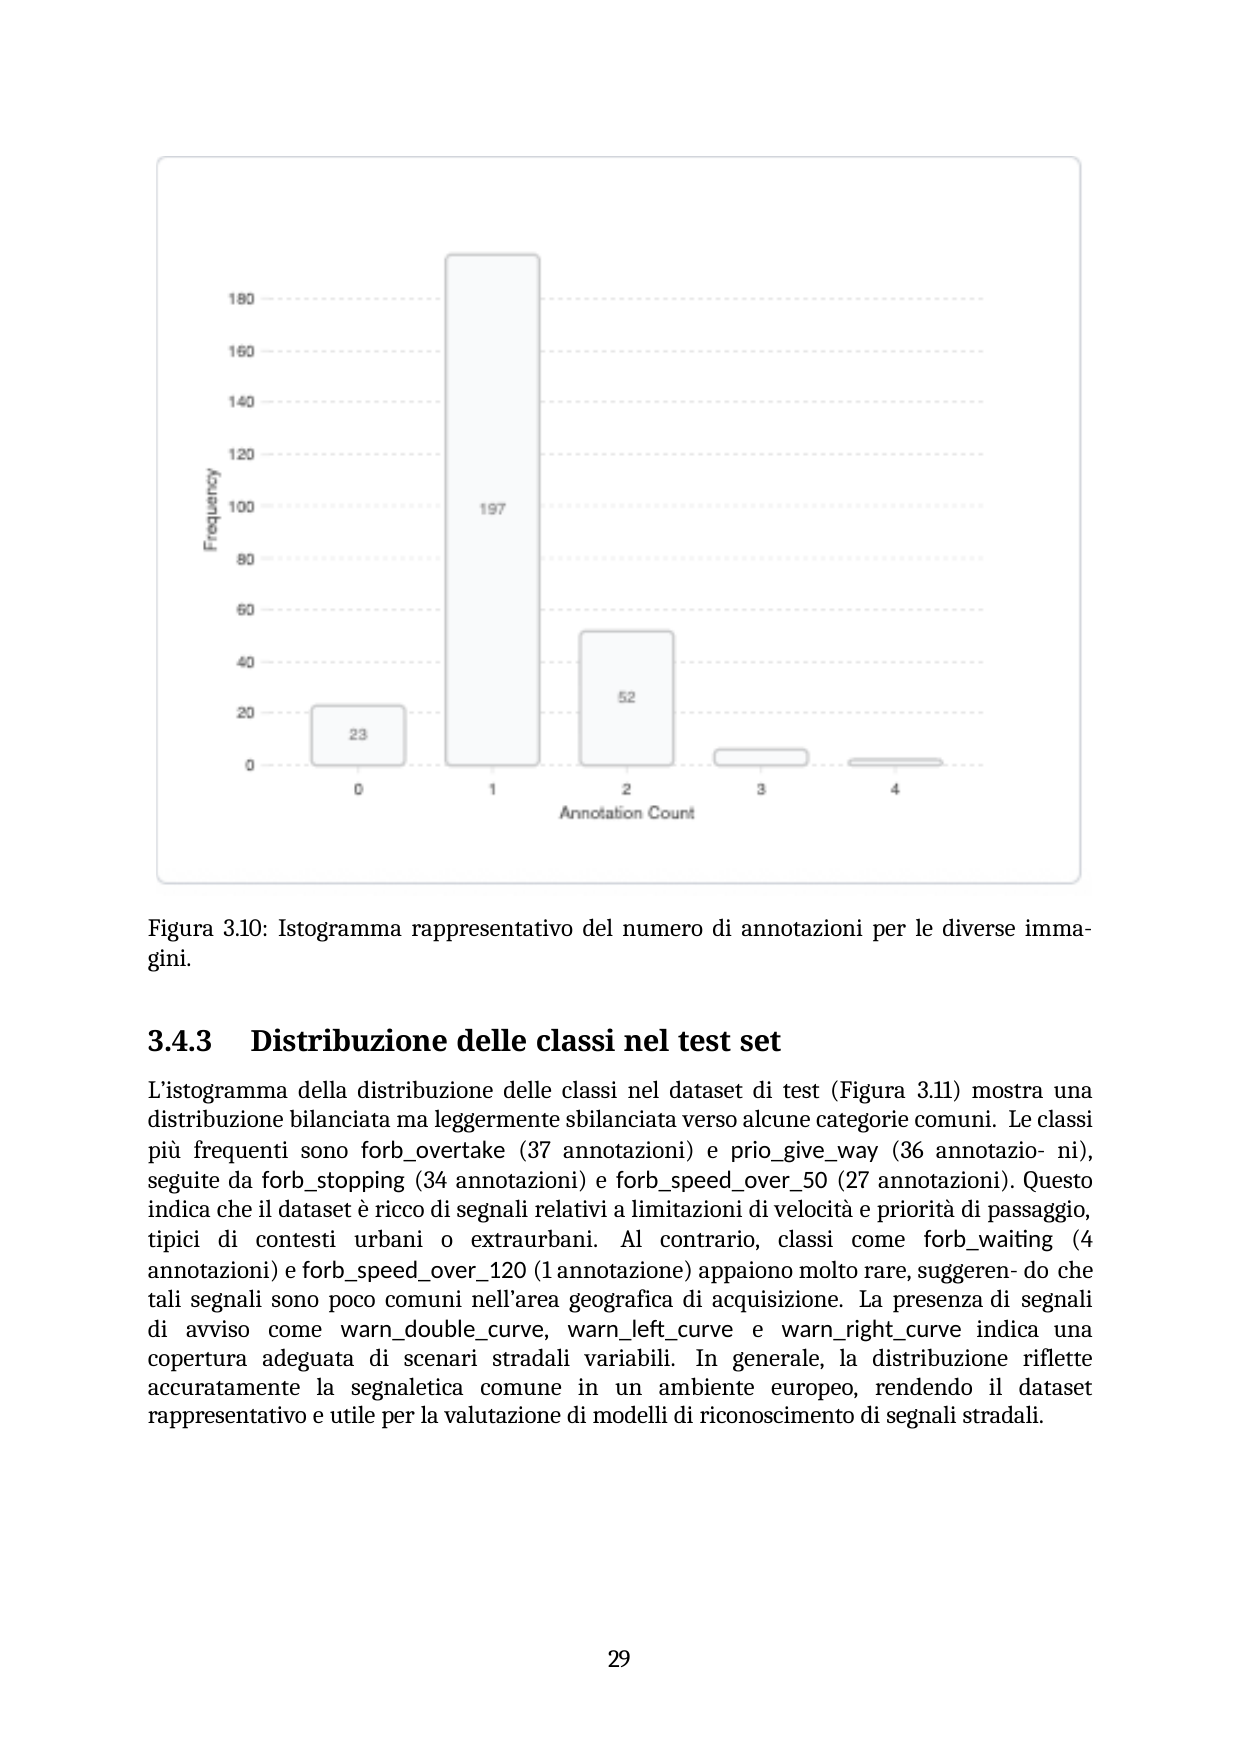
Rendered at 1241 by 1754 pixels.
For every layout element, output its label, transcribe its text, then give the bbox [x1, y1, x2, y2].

subtitle Distribuzione delle classi nel test set [148, 1021, 1181, 1060]
text L’istogramma della distribuzione delle classi nel dataset di test (Figura 3.11) mostra una distribuzione bilanciata ma leggermente sbilanciata verso alcune categorie comuni. Le classi più frequenti sono forb_overtake (37 annotazioni) e prio_give_way (36 annotazio- ni), seguite da forb_stopping (34 annotazioni) e forb_speed_over_50 (27 annotazioni). Questo indica che il dataset è ricco di segnali relativi a limitazioni di velocità e priorità di passaggio, tipici di contesti urbani o extraurbani. Al contrario, classi come forb_waiting (4 annotazioni) e forb_speed_over_120 (1 annotazione) appaiono molto rare, suggeren- do che tali segnali sono poco comuni nell’area geografica di acquisizione. La presenza di segnali di avviso come warn_double_curve, warn_left_curve e warn_right_curve indica una copertura adeguata di scenari stradali variabili. In generale, la distribuzione riflette accuratamente la segnaletica comune in un ambiente europeo, rendendo il dataset rappresentativo e utile per la valutazione di modelli di riconoscimento di segnali stradali. [148, 1076, 1093, 1430]
picture [156, 156, 1093, 896]
text Figura 3.10: Istogramma rappresentativo del numero di annotazioni per le diverse imma- gini. [148, 914, 1093, 972]
